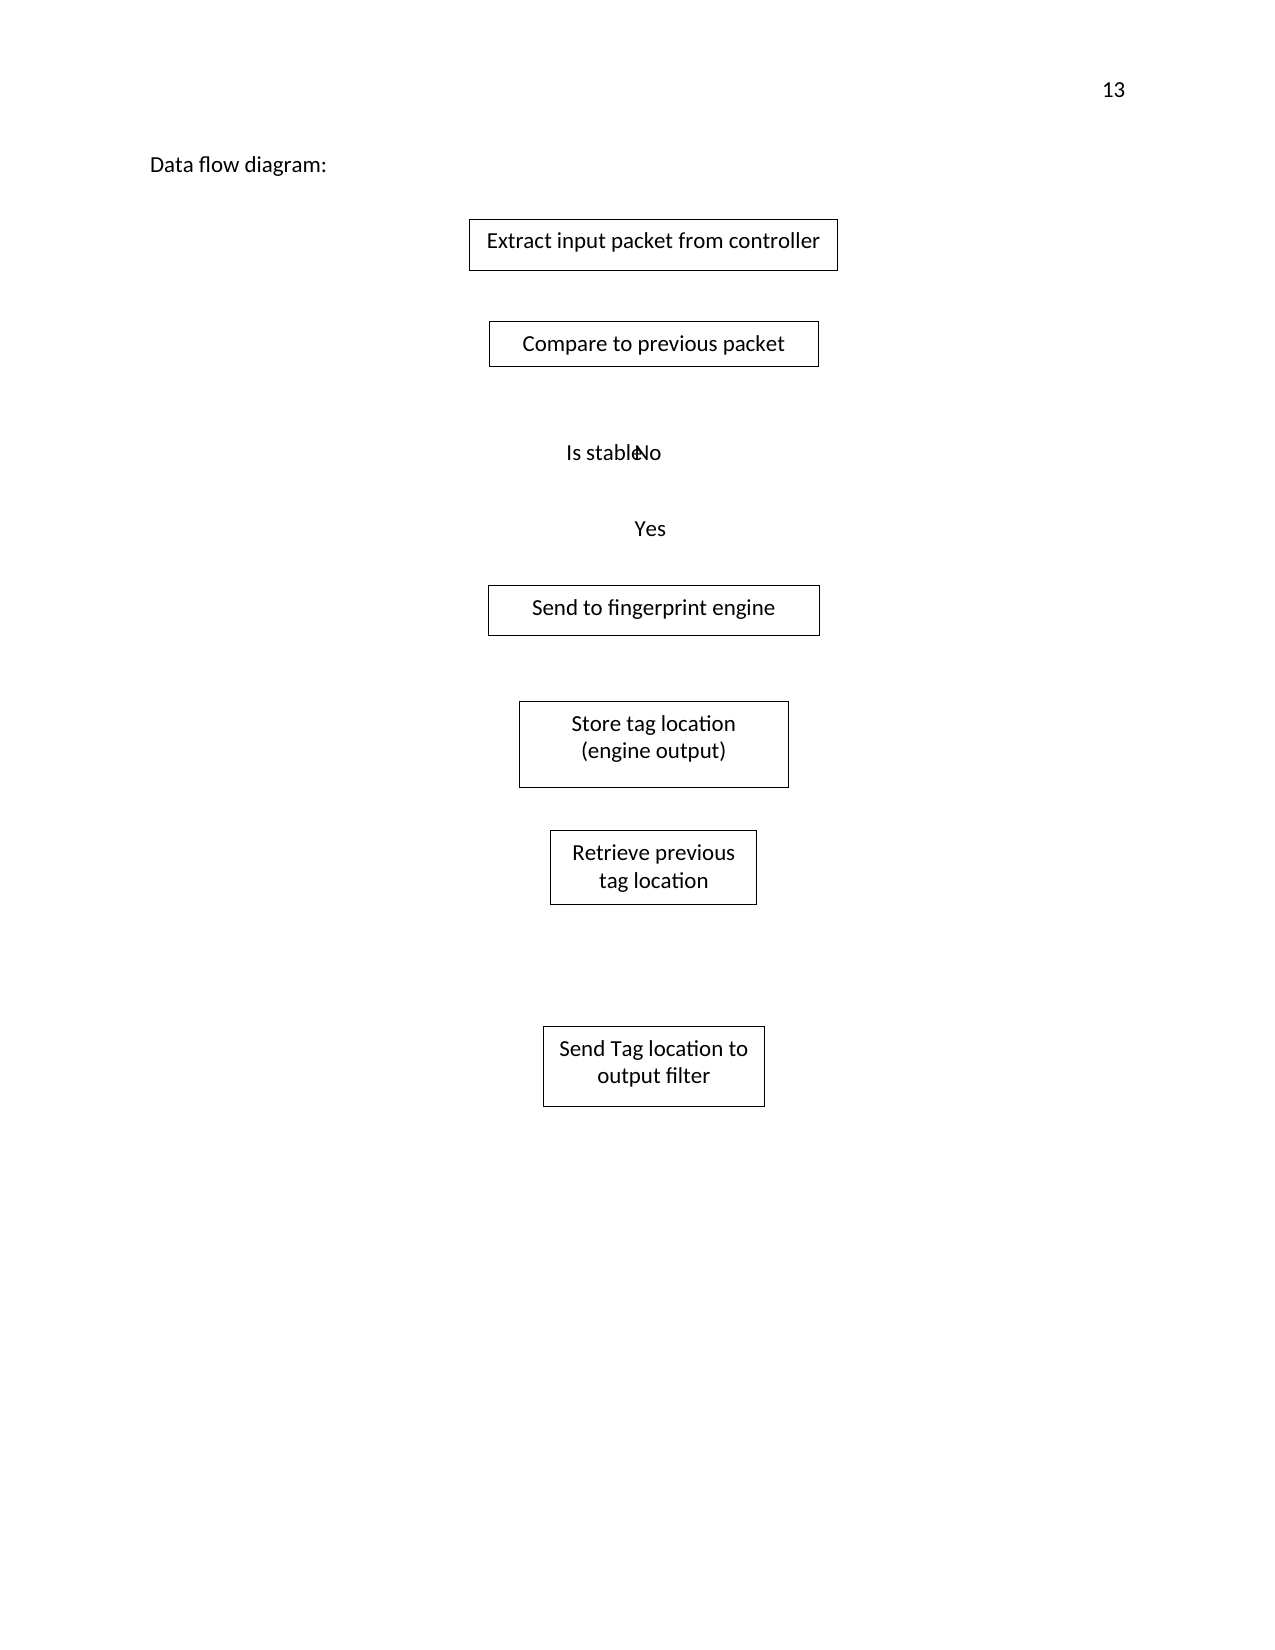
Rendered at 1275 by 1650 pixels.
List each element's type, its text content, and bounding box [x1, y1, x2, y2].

text Data flow diagram: [150, 150, 1125, 178]
